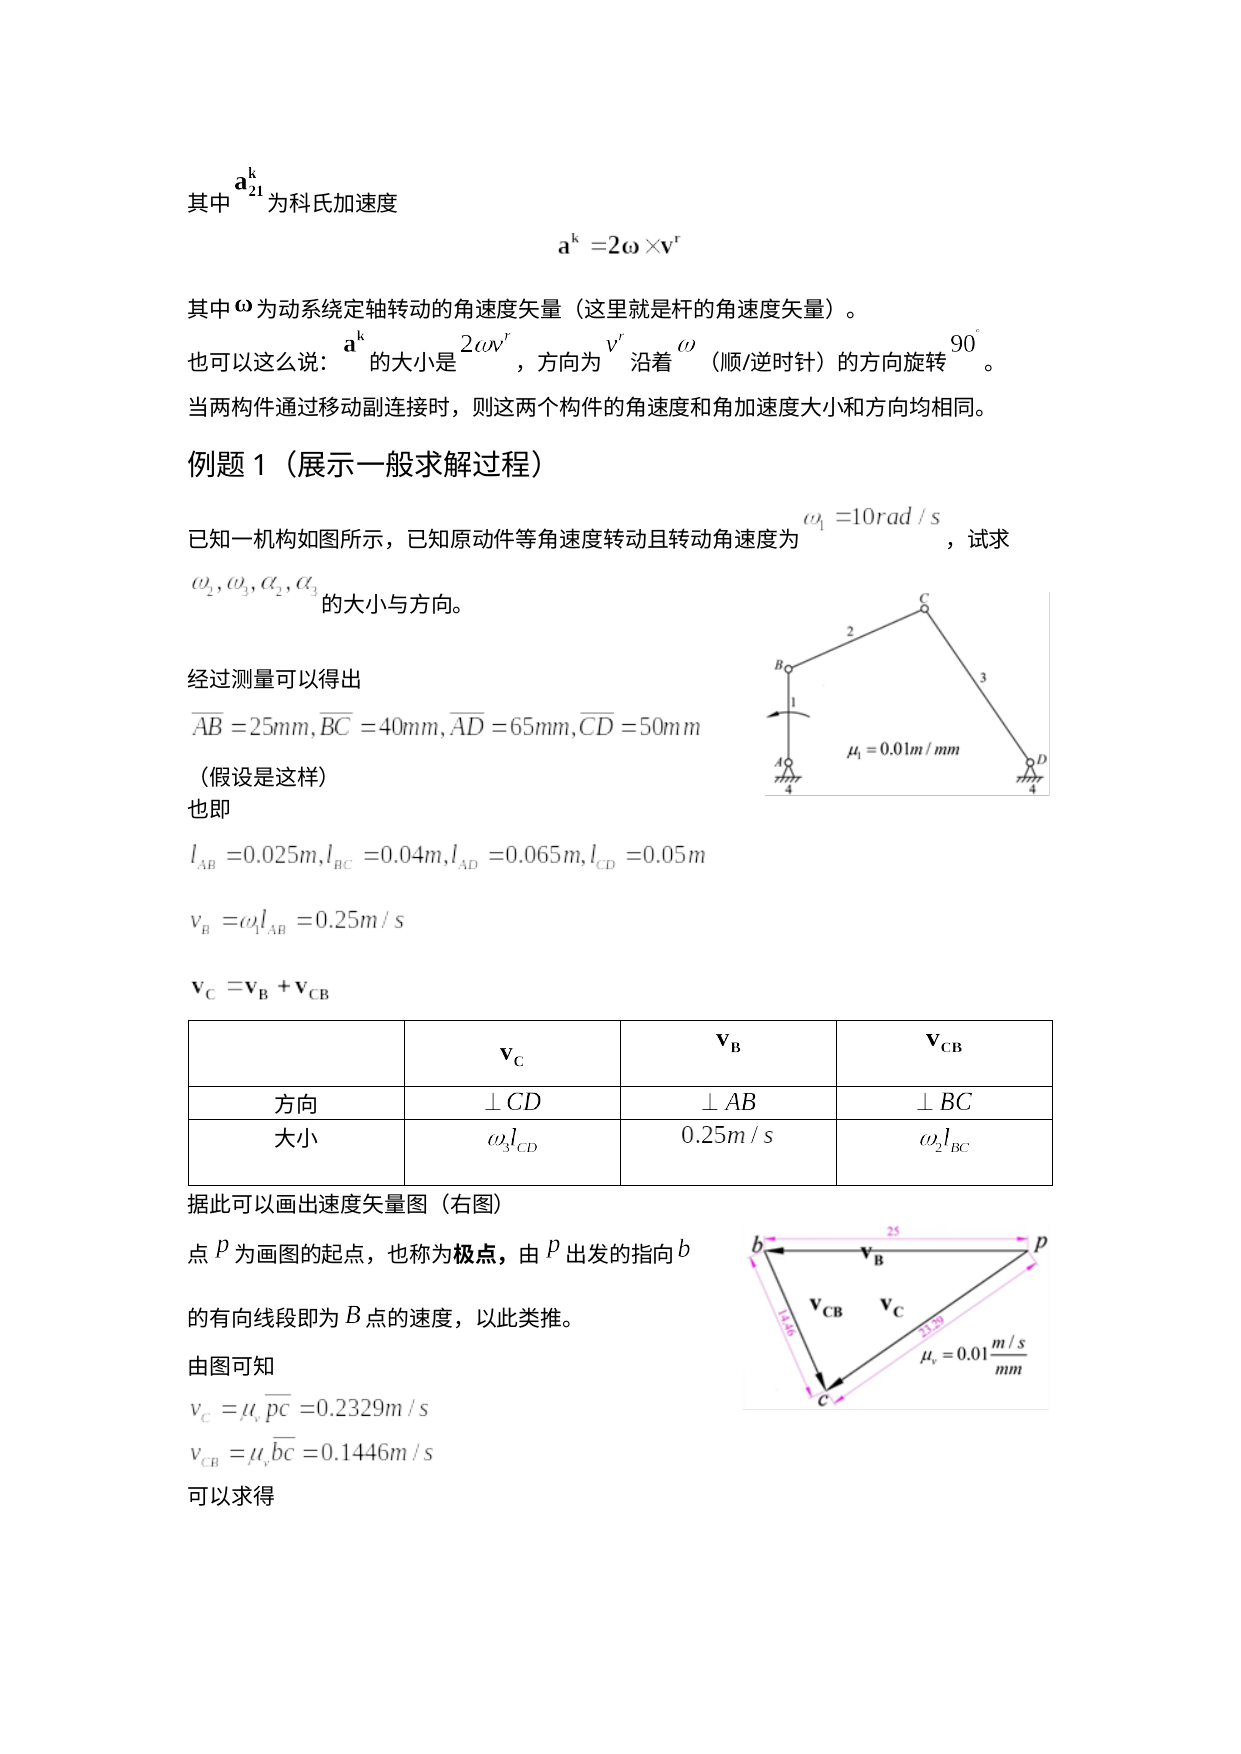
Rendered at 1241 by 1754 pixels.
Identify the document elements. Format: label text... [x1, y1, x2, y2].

subtitle 例题1（展示一般求解过程） [187, 430, 1053, 495]
text 其中为动系绕定轴转动的角速度矢量（这里就是杆的角速度矢量）。 [187, 292, 1053, 324]
text 可以求得 [187, 1479, 1053, 1511]
text （假设是这样） [187, 759, 765, 792]
table_cell [837, 1087, 1052, 1119]
picture [742, 1223, 1053, 1412]
text 当两构件通过移动副连接时，则这两个构件的角速度和角加速度大小和方向均相同。 [187, 389, 1053, 422]
table_cell [621, 1120, 836, 1185]
table_header [621, 1021, 836, 1086]
table_cell [405, 1120, 620, 1185]
text 点为画图的起点，也称为极点，由出发的指向的有向线段即为点的速度，以此类推。 [187, 1219, 1053, 1349]
text 也可以这么说：的大小是，方向为沿着（顺/逆时针）的方向旋转。 [187, 324, 1053, 389]
table_cell 大小 [189, 1120, 404, 1185]
table_cell [405, 1087, 620, 1119]
table_cell [837, 1120, 1052, 1185]
table_cell [621, 1087, 836, 1119]
text 据此可以画出速度矢量图（右图） [187, 1186, 1053, 1219]
table_header [837, 1021, 1052, 1086]
table_cell 方向 [189, 1087, 404, 1119]
text 由图可知 [187, 1349, 742, 1381]
text 经过测量可以得出 [187, 662, 765, 759]
picture [765, 592, 1053, 797]
text 也即 [187, 792, 1053, 889]
table_header [189, 1021, 404, 1086]
table_header [405, 1021, 620, 1086]
text 已知一机构如图所示，已知原动件等角速度转动且转动角速度为，试求的大小与方向。 [187, 499, 1053, 629]
text 其中为科氏加速度 [187, 162, 1053, 227]
